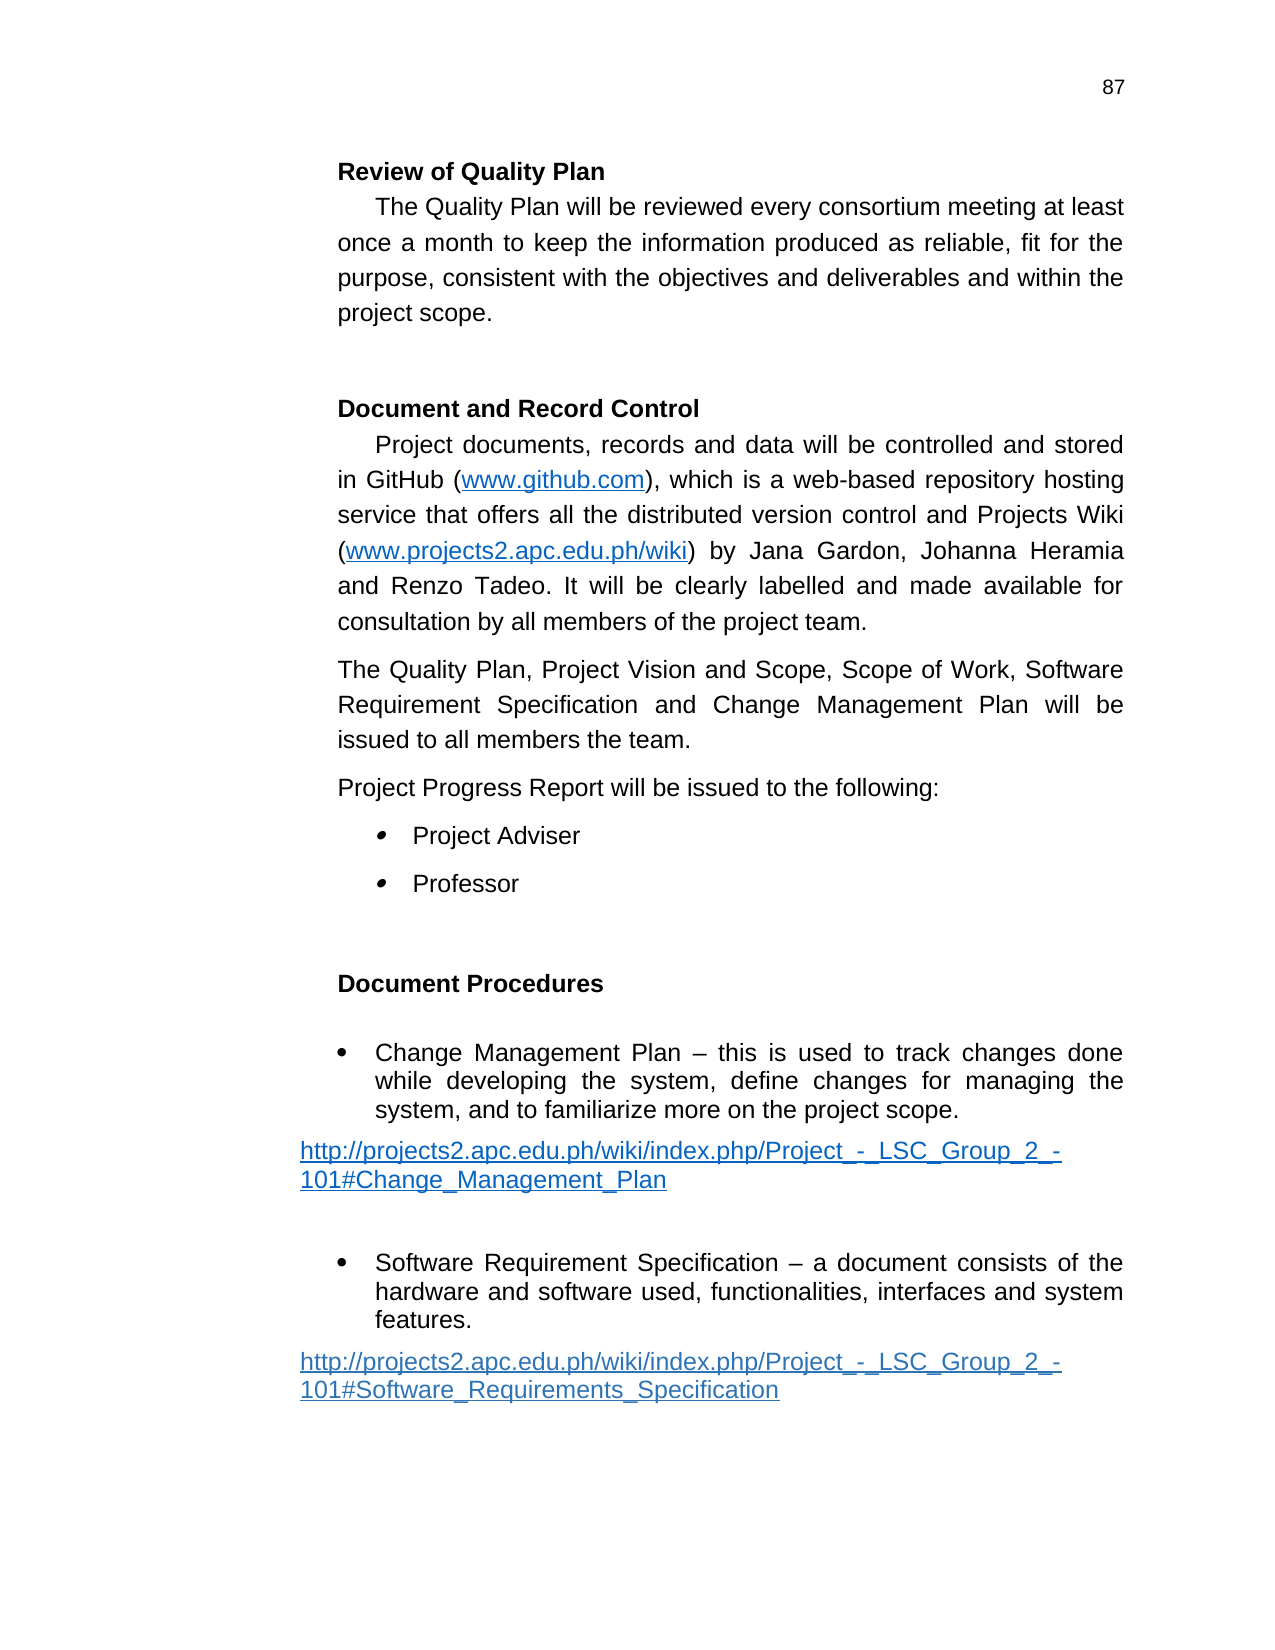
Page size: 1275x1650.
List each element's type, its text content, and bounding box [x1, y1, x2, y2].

list Project Adviser [375, 814, 1125, 850]
subtitle Document Procedures [337, 962, 1125, 998]
list Professor [375, 862, 1125, 898]
text http://projects2.apc.edu.ph/wiki/index.php/Project_-_LSC_Group_2_-101#Change_Management_Plan [300, 1136, 1125, 1194]
text Project Progress Report will be issued to the following: [337, 767, 1125, 802]
list Software Requirement Specification – a document consists of the hardware and software used, functionalities, interfaces and system features. [337, 1248, 1125, 1334]
text The Quality Plan, Project Vision and Scope, Scope of Work, Software Requirement Specification and Change Management Plan will be issued to all members the team. [337, 648, 1125, 754]
text The Quality Plan will be reviewed every consortium meeting at least once a month to keep the information produced as reliable, fit for the purpose, consistent with the objectives and deliverables and within the project scope. [337, 185, 1125, 327]
subtitle Document and Record Control [337, 387, 1125, 423]
text http://projects2.apc.edu.ph/wiki/index.php/Project_-_LSC_Group_2_-101#Software_Requirements_Specification [300, 1346, 1125, 1404]
text Project documents, records and data will be controlled and stored in GitHub (www.github.com), which is a web-based repository hosting service that offers all the distributed version control and Projects Wiki (www.projects2.apc.edu.ph/wiki) by Jana Gardon, Johanna Heramia and Renzo Tadeo. It will be clearly labelled and made available for consultation by all members of the project team. [337, 423, 1125, 635]
list Change Management Plan – this is used to track changes done while developing the system, define changes for managing the system, and to familiarize more on the project scope. [337, 1037, 1125, 1124]
subtitle Review of Quality Plan [337, 150, 1125, 185]
